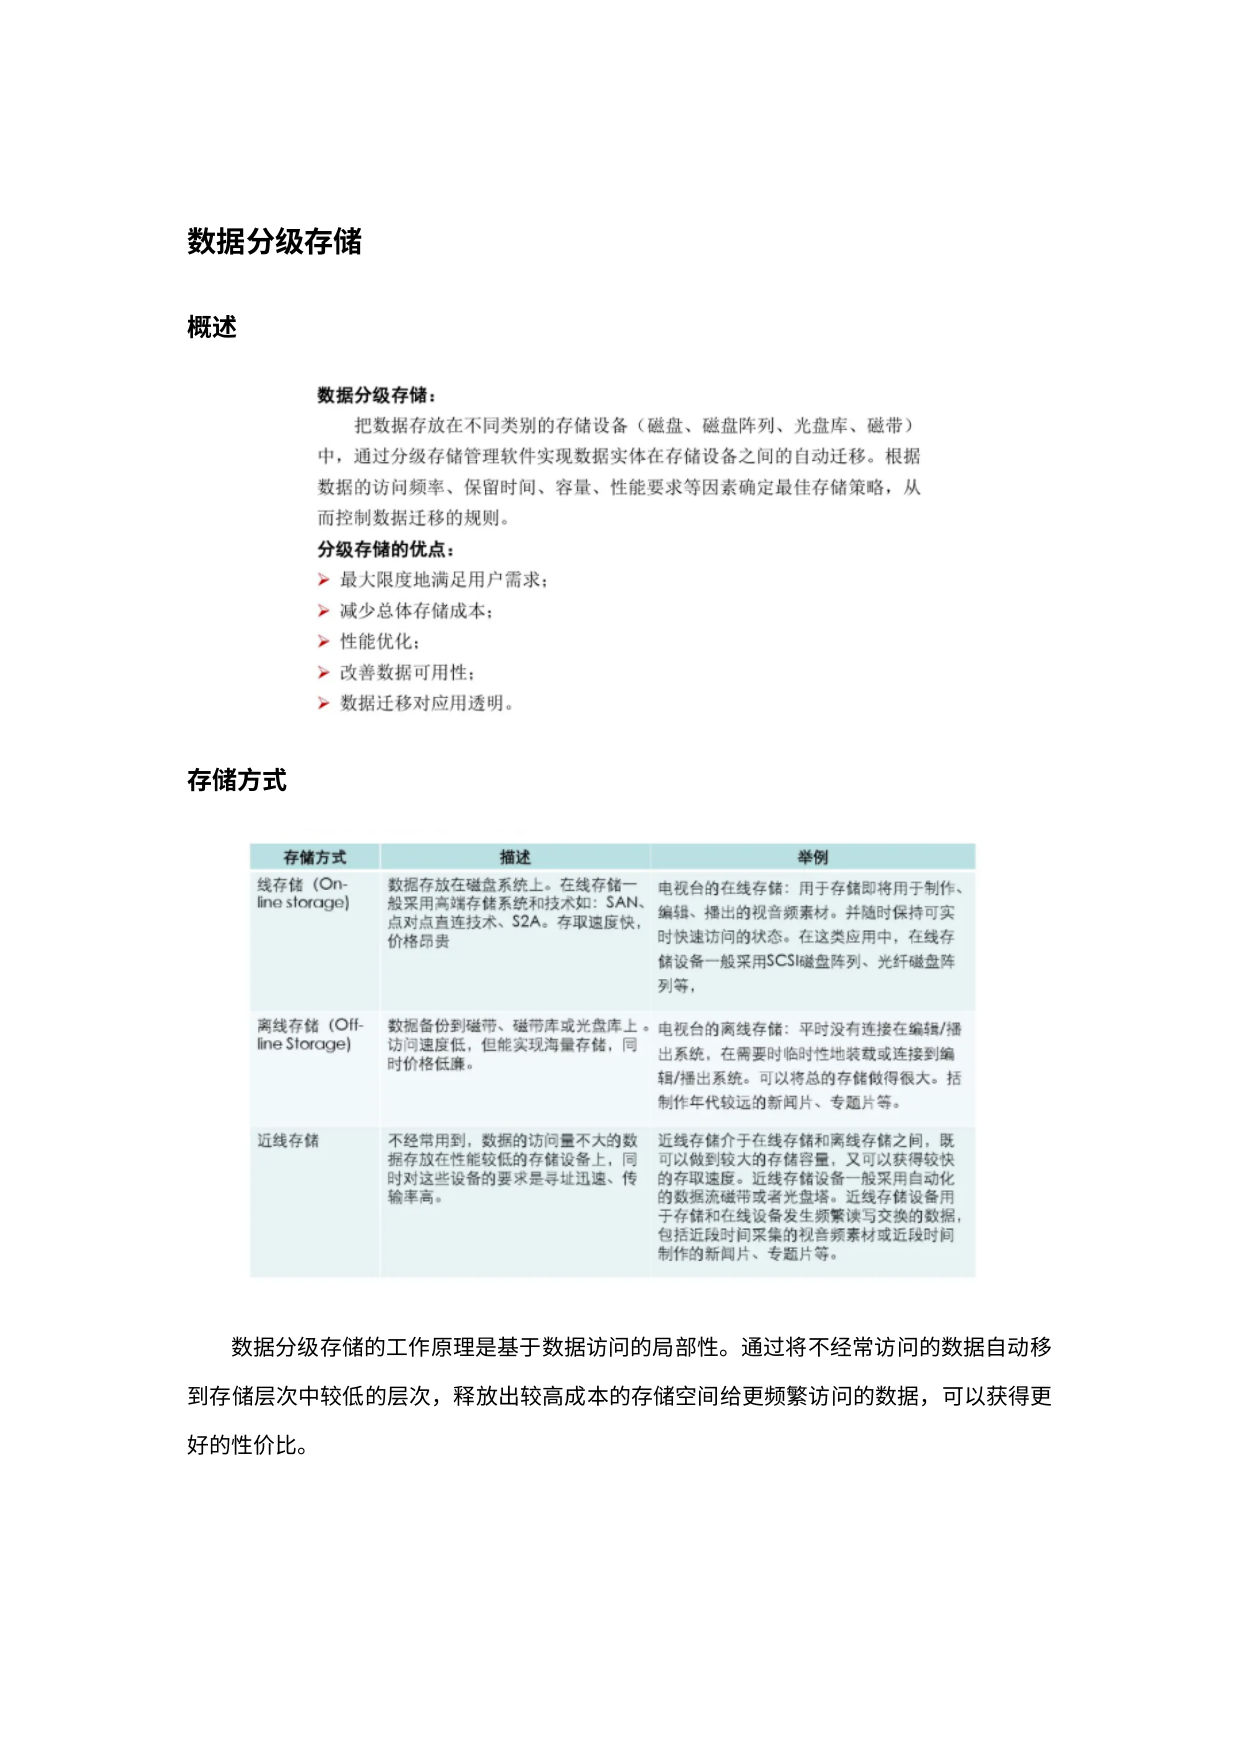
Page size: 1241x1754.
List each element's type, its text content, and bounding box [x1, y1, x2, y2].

text 数据分级存储的工作原理是基于数据访问的局部性。通过将不经常访问的数据自动移到存储层次中较低的层次，释放出较高成本的存储空间给更频繁访问的数据，可以获得更好的性价比。 [187, 1330, 1053, 1460]
subtitle 存储方式 [187, 746, 1053, 811]
subtitle 概述 [187, 293, 1053, 358]
subtitle 数据分级存储 [187, 207, 1053, 272]
picture [230, 829, 1010, 1295]
picture [290, 376, 950, 728]
